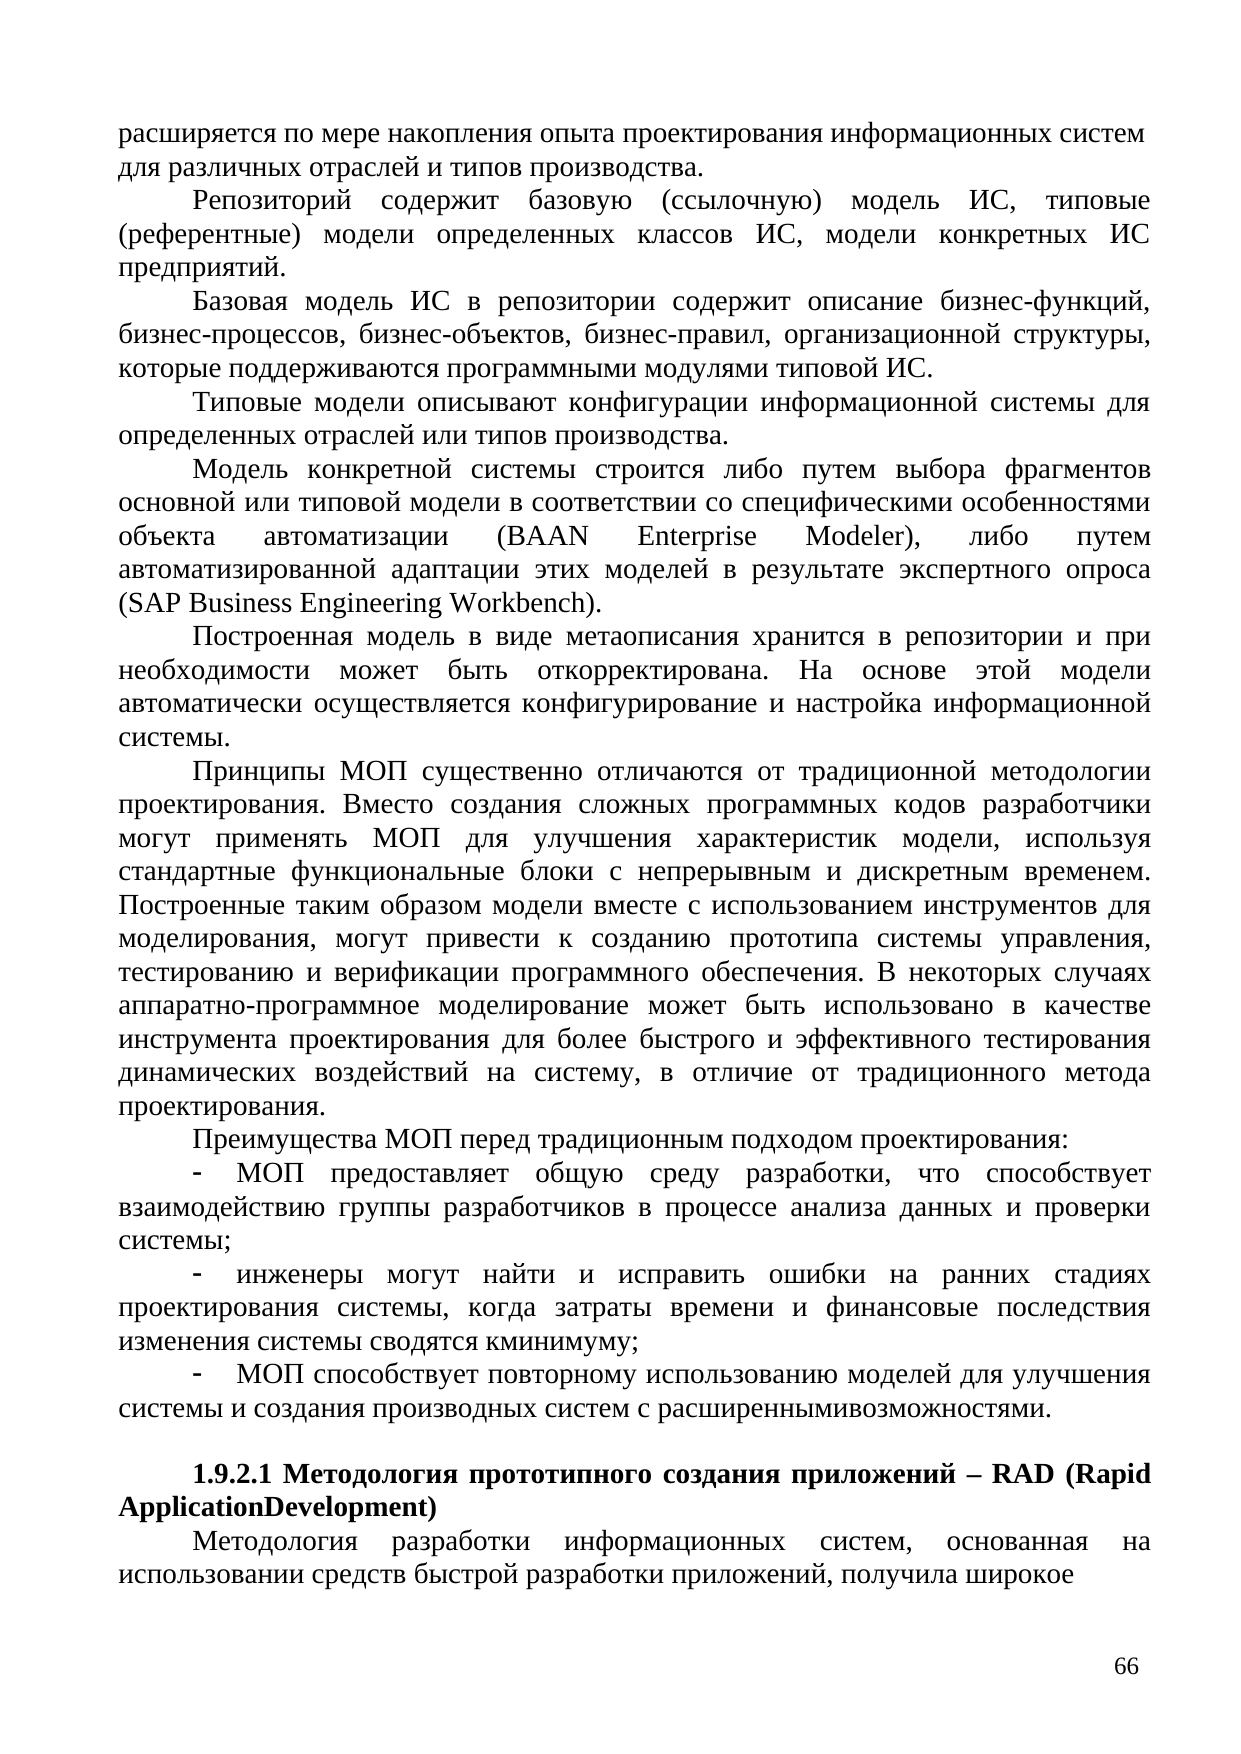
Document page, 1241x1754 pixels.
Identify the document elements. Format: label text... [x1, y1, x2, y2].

text Репозиторий содержит базовую (ссылочную) модель ИС, типовые (референтные) модели определенных классов ИС, модели конкретных ИС предприятий. [118, 182, 1151, 283]
text Построенная модель в виде метаописания хранится в репозитории и при необходимости может быть откорректирована. На основе этой модели автоматически осуществляется конфигурирование и настройка информационной системы. [118, 618, 1152, 753]
text Методология разработки информационных систем, основанная на использовании средств быстрой разработки приложений, получила широкое [118, 1523, 1152, 1590]
text Принципы МОП существенно отличаются от традиционной методологии проектирования. Вместо создания сложных программных кодов разработчики могут применять МОП для улучшения характеристик модели, используя стандартные функциональные блоки с непрерывным и дискретным временем. Построенные таким образом модели вместе с использованием инструментов для моделирования, могут привести к созданию прототипа системы управления, тестированию и верификации программного обеспечения. В некоторых случаях аппаратно-программное моделирование может быть использовано в качестве инструмента проектирования для более быстрого и эффективного тестирования динамических воздействий на систему, в отличие от традиционного метода проектирования. [118, 753, 1152, 1122]
text Базовая модель ИС в репозитории содержит описание бизнес-функций, бизнес-процессов, бизнес-объектов, бизнес-правил, организационной структуры, которые поддерживаются программными модулями типовой ИС. [118, 283, 1152, 384]
text расширяется по мере накопления опыта проектирования информационных систем для различных отраслей и типов производства. [118, 115, 1176, 182]
list инженеры могут найти и исправить ошибки на ранних стадиях проектирования системы, когда затраты времени и финансовые последствия изменения системы сводятся кминимуму; [118, 1256, 1152, 1356]
text Модель конкретной системы строится либо путем выбора фрагментов основной или типовой модели в соответствии со специфическими особенностями объекта автоматизации (BAAN Enterprise Modeler), либо путем автоматизированной адаптации этих моделей в результате экспертного опроса (SAP Business Engineering Workbench). [118, 451, 1152, 618]
text 1.9.2.1 Методология прототипного создания приложений – RAD (Rapid ApplicationDevelopment) [118, 1456, 1152, 1523]
text Преимущества МОП перед традиционным подходом проектирования: [192, 1122, 1176, 1155]
list МОП способствует повторному использованию моделей для улучшения системы и создания производных систем с расширеннымивозможностями. [118, 1356, 1151, 1424]
list МОП предоставляет общую среду разработки, что способствует взаимодействию группы разработчиков в процессе анализа данных и проверки системы; [118, 1155, 1152, 1256]
text Типовые модели описывают конфигурации информационной системы для определенных отраслей или типов производства. [118, 384, 1151, 451]
